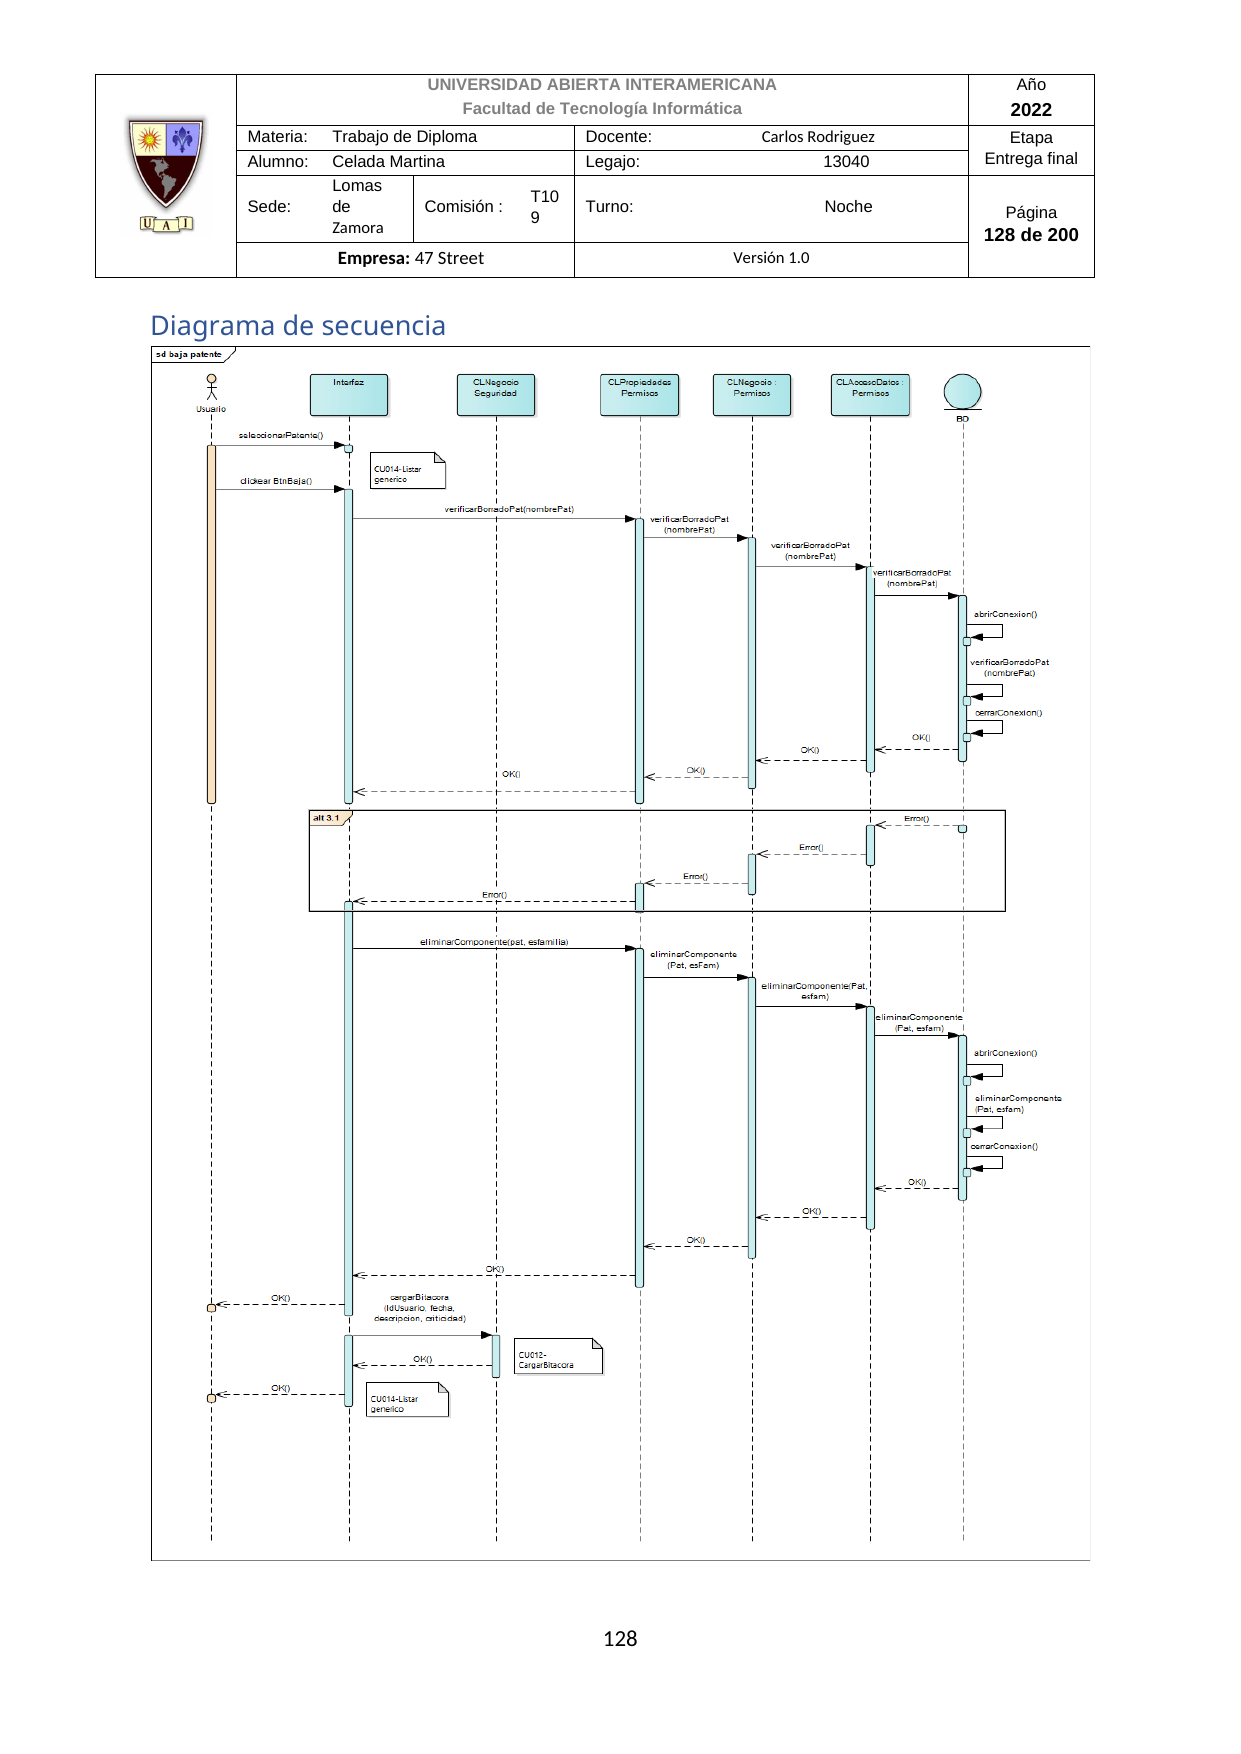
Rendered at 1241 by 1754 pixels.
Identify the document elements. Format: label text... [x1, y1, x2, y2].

subtitle Diagrama de secuencia [150, 306, 1090, 343]
picture [150, 345, 1091, 1561]
picture [120, 111, 212, 237]
